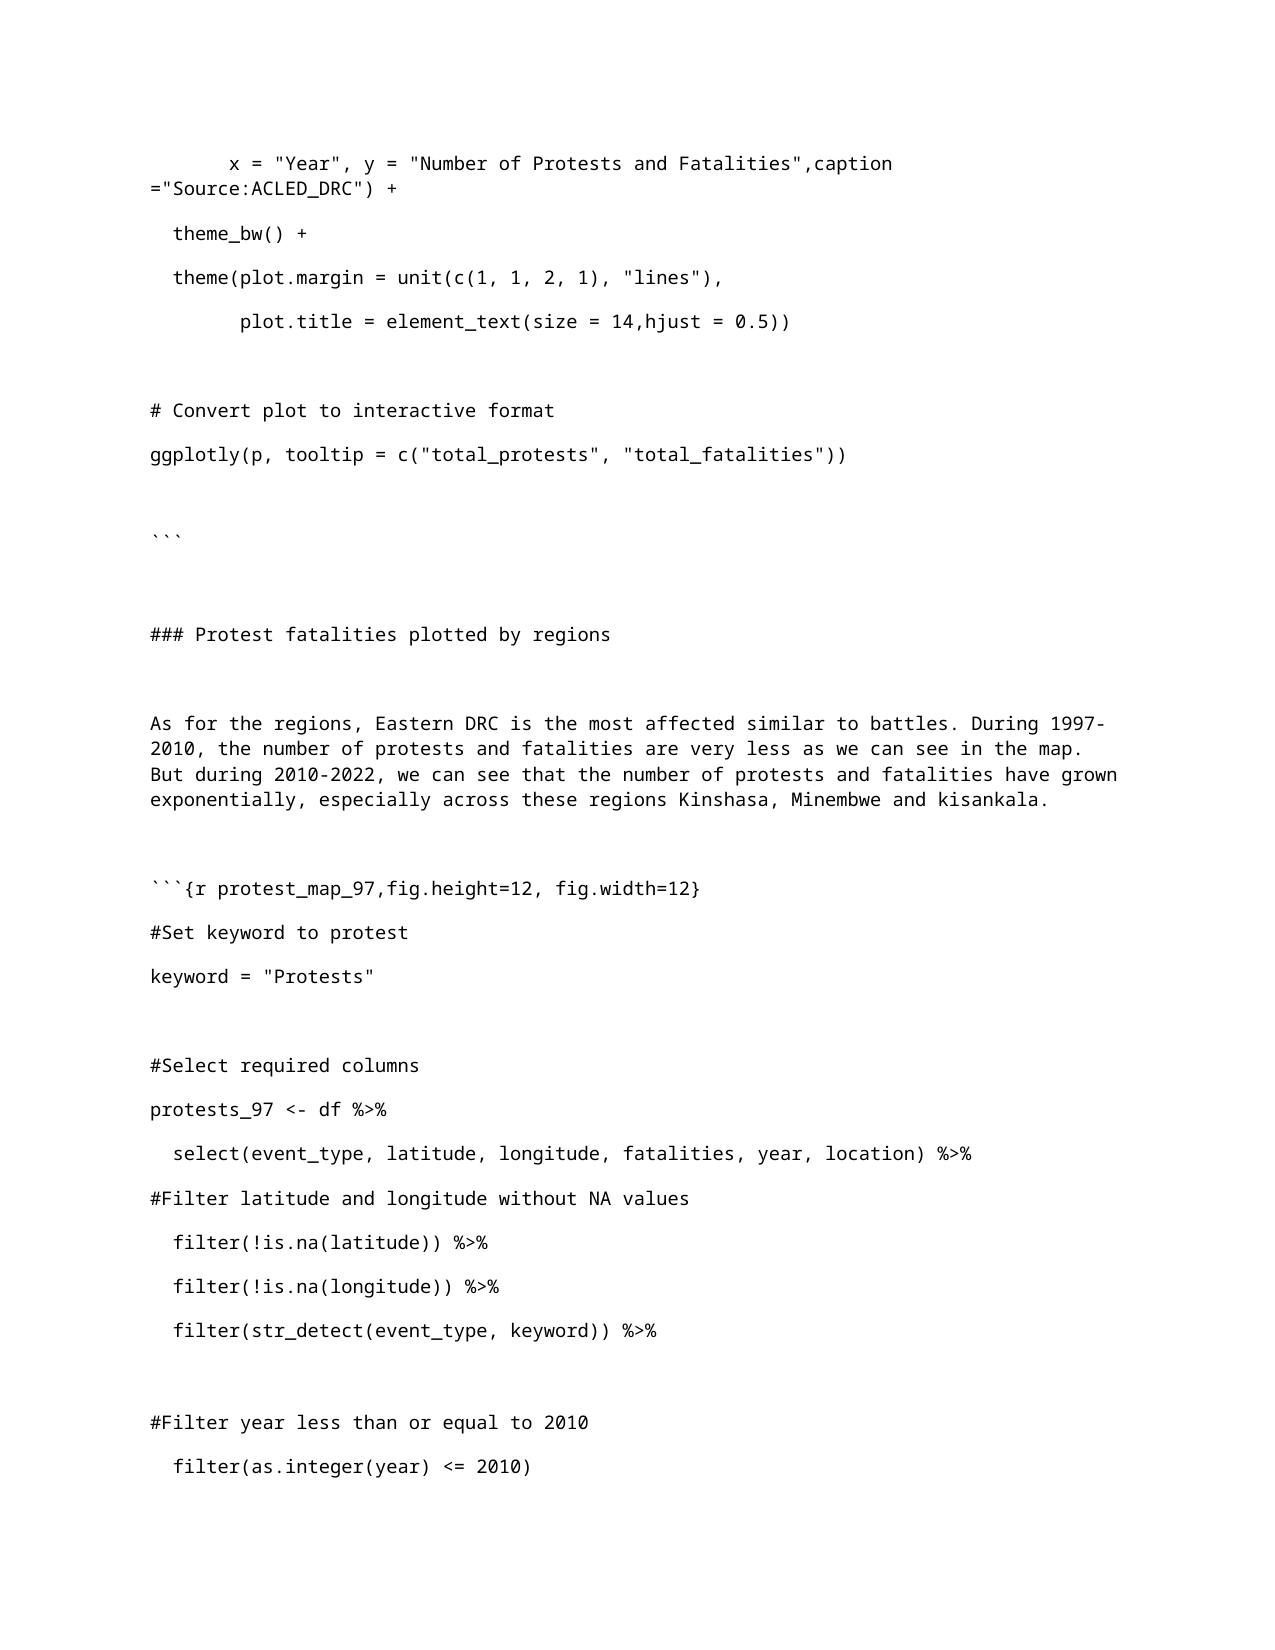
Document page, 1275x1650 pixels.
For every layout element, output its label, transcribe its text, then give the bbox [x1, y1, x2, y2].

text ```{r protest_map_97,fig.height=12, fig.width=12} [150, 875, 1125, 901]
text select(event_type, latitude, longitude, fatalities, year, location) %>% [150, 1141, 1125, 1166]
text As for the regions, Eastern DRC is the most affected similar to battles. During 1997-2010, the number of protests and fatalities are very less as we can see in the map. But during 2010-2022, we can see that the number of protests and fatalities have grown exponentially, especially across these regions Kinshasa, Minembwe and kisankala. [150, 710, 1125, 812]
text keyword = "Protests" [150, 964, 1125, 989]
text filter(!is.na(longitude)) %>% [150, 1273, 1125, 1299]
text filter(!is.na(latitude)) %>% [150, 1229, 1125, 1255]
text ### Protest fatalities plotted by regions [150, 621, 1125, 647]
text ``` [150, 530, 1125, 555]
text #Filter latitude and longitude without NA values [150, 1185, 1125, 1211]
text filter(as.integer(year) <= 2010) [150, 1454, 1125, 1479]
text protests_97 <- df %>% [150, 1096, 1125, 1122]
text x = "Year", y = "Number of Protests and Fatalities",caption ="Source:ACLED_DRC") + [150, 150, 1125, 201]
text # Convert plot to interactive format [150, 397, 1125, 422]
text theme_bw() + [150, 220, 1125, 245]
text #Filter year less than or equal to 2010 [150, 1409, 1125, 1435]
text theme(plot.margin = unit(c(1, 1, 2, 1), "lines"), [150, 264, 1125, 289]
text filter(str_detect(event_type, keyword)) %>% [150, 1318, 1125, 1343]
text plot.title = element_text(size = 14,hjust = 0.5)) [150, 308, 1125, 334]
text ggplotly(p, tooltip = c("total_protests", "total_fatalities")) [150, 441, 1125, 467]
text #Select required columns [150, 1052, 1125, 1078]
text #Set keyword to protest [150, 919, 1125, 945]
